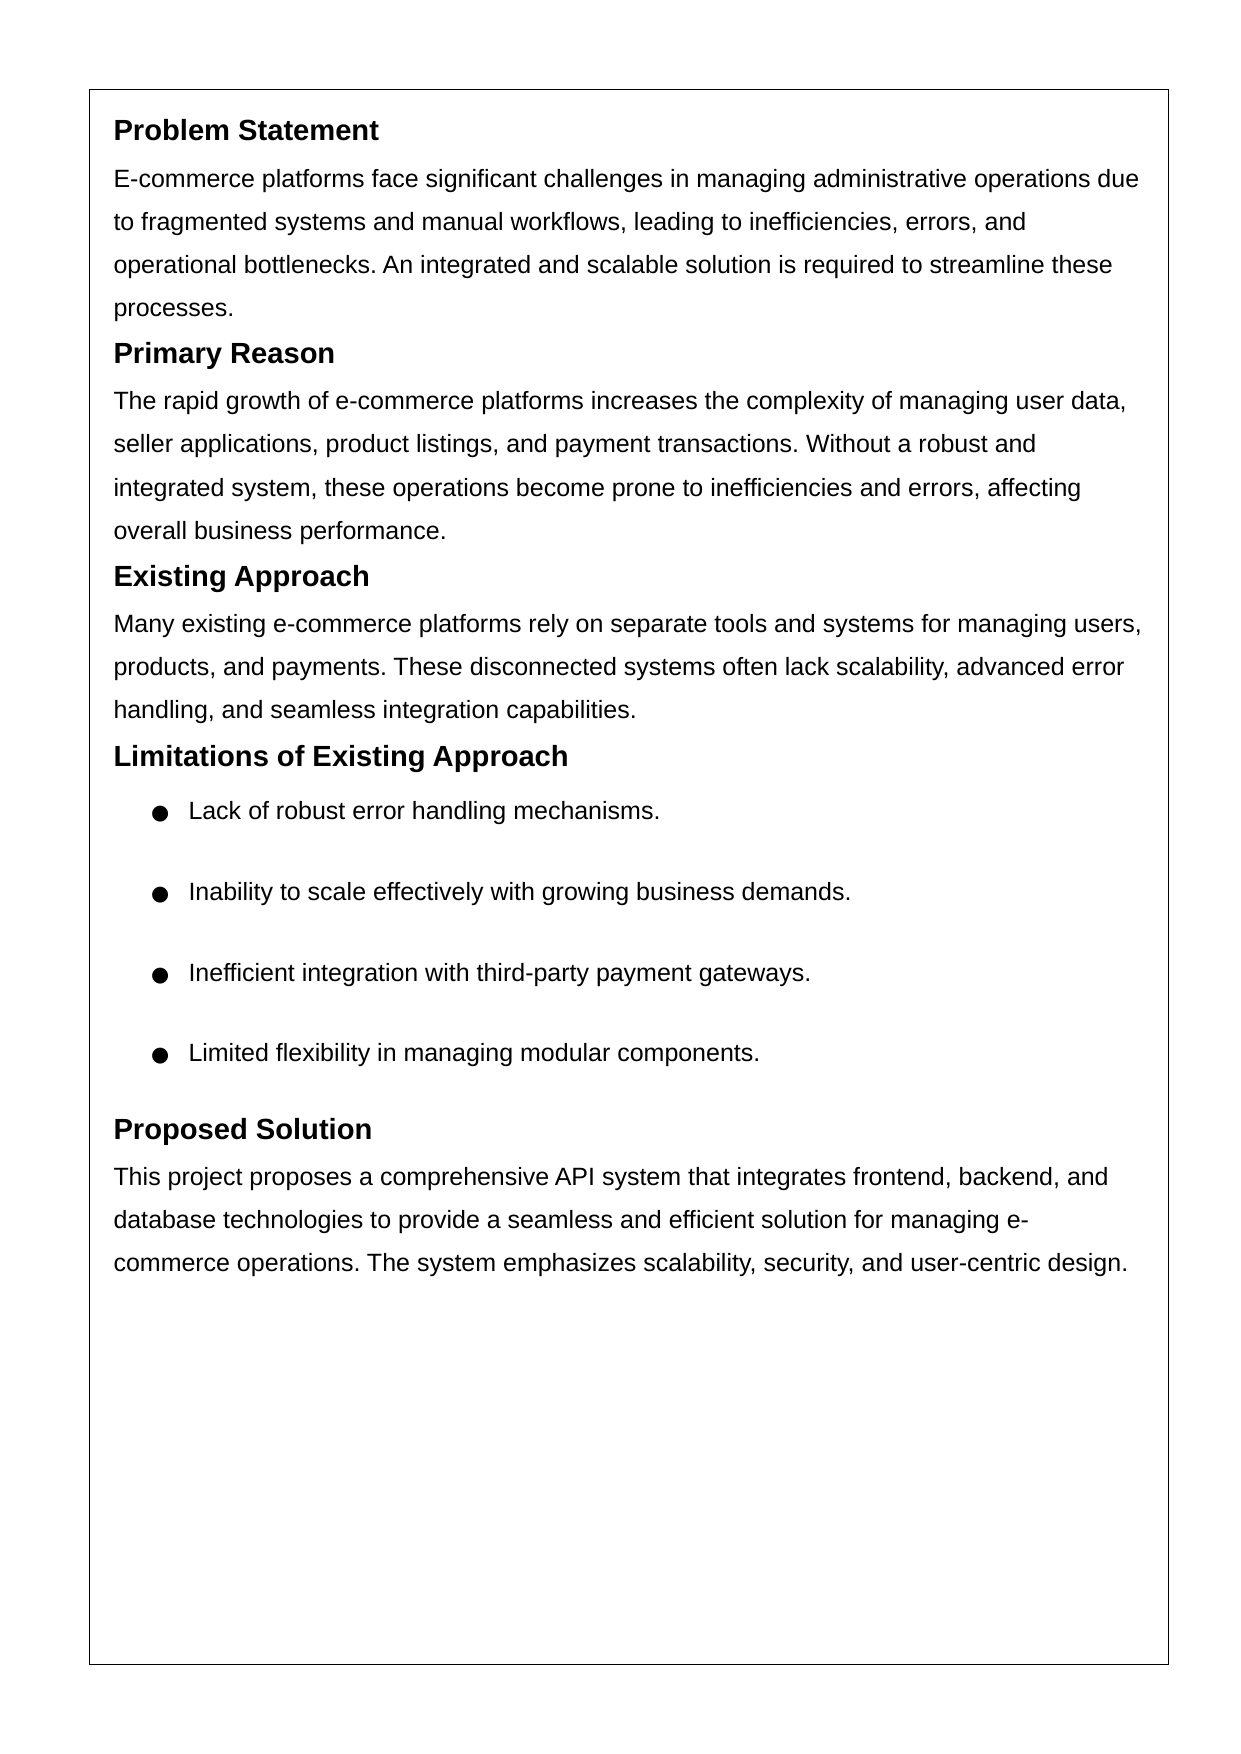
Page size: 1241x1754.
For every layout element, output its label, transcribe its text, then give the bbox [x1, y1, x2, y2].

text Existing Approach [113, 559, 1145, 592]
text Many existing e-commerce platforms rely on separate tools and systems for managing users, products, and payments. These disconnected systems often lack scalability, advanced error handling, and seamless integration capabilities. [113, 609, 1145, 724]
list Limited flexibility in managing modular components. [151, 1031, 1145, 1074]
list Inability to scale effectively with growing business demands. [151, 869, 1145, 912]
text Limitations of Existing Approach [113, 738, 1145, 772]
text The rapid growth of e-commerce platforms increases the complexity of managing user data, seller applications, product listings, and payment transactions. Without a robust and integrated system, these operations become prone to inefficiencies and errors, affecting overall business performance. [113, 386, 1145, 544]
list Inefficient integration with third-party payment gateways. [151, 950, 1145, 993]
text This project proposes a comprehensive API system that integrates frontend, backend, and database technologies to provide a seamless and efficient solution for managing e-commerce operations. The system emphasizes scalability, security, and user-centric design. [113, 1162, 1145, 1277]
text Problem Statement [113, 113, 1145, 147]
text Primary Reason [113, 336, 1145, 369]
text Proposed Solution [113, 1112, 1145, 1145]
text E-commerce platforms face significant challenges in managing administrative operations due to fragmented systems and manual workflows, leading to inefficiencies, errors, and operational bottlenecks. An integrated and scalable solution is required to streamline these processes. [113, 163, 1145, 322]
list Lack of robust error handling mechanisms. [151, 789, 1145, 832]
